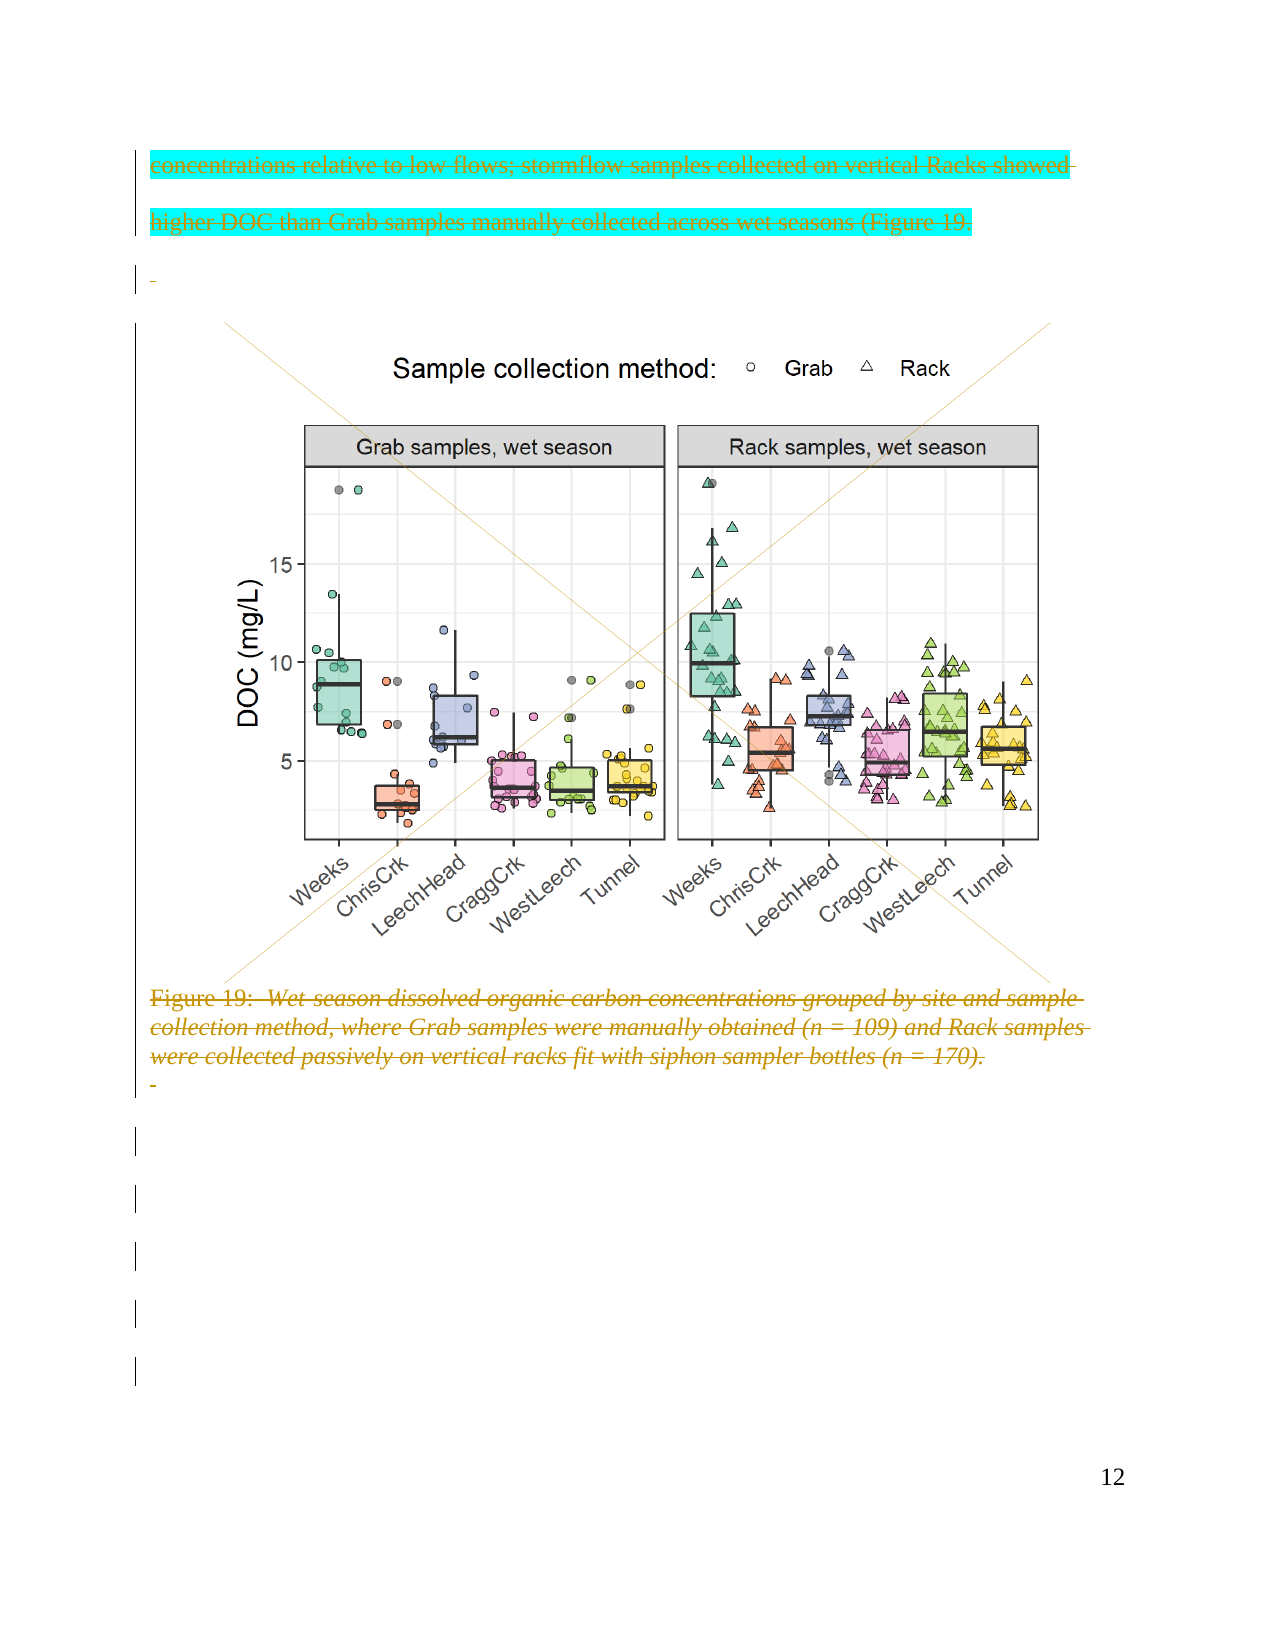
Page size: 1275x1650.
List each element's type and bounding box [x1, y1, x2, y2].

picture [226, 322, 1049, 652]
picture [224, 324, 636, 982]
picture [639, 324, 1051, 982]
picture [226, 654, 1049, 984]
